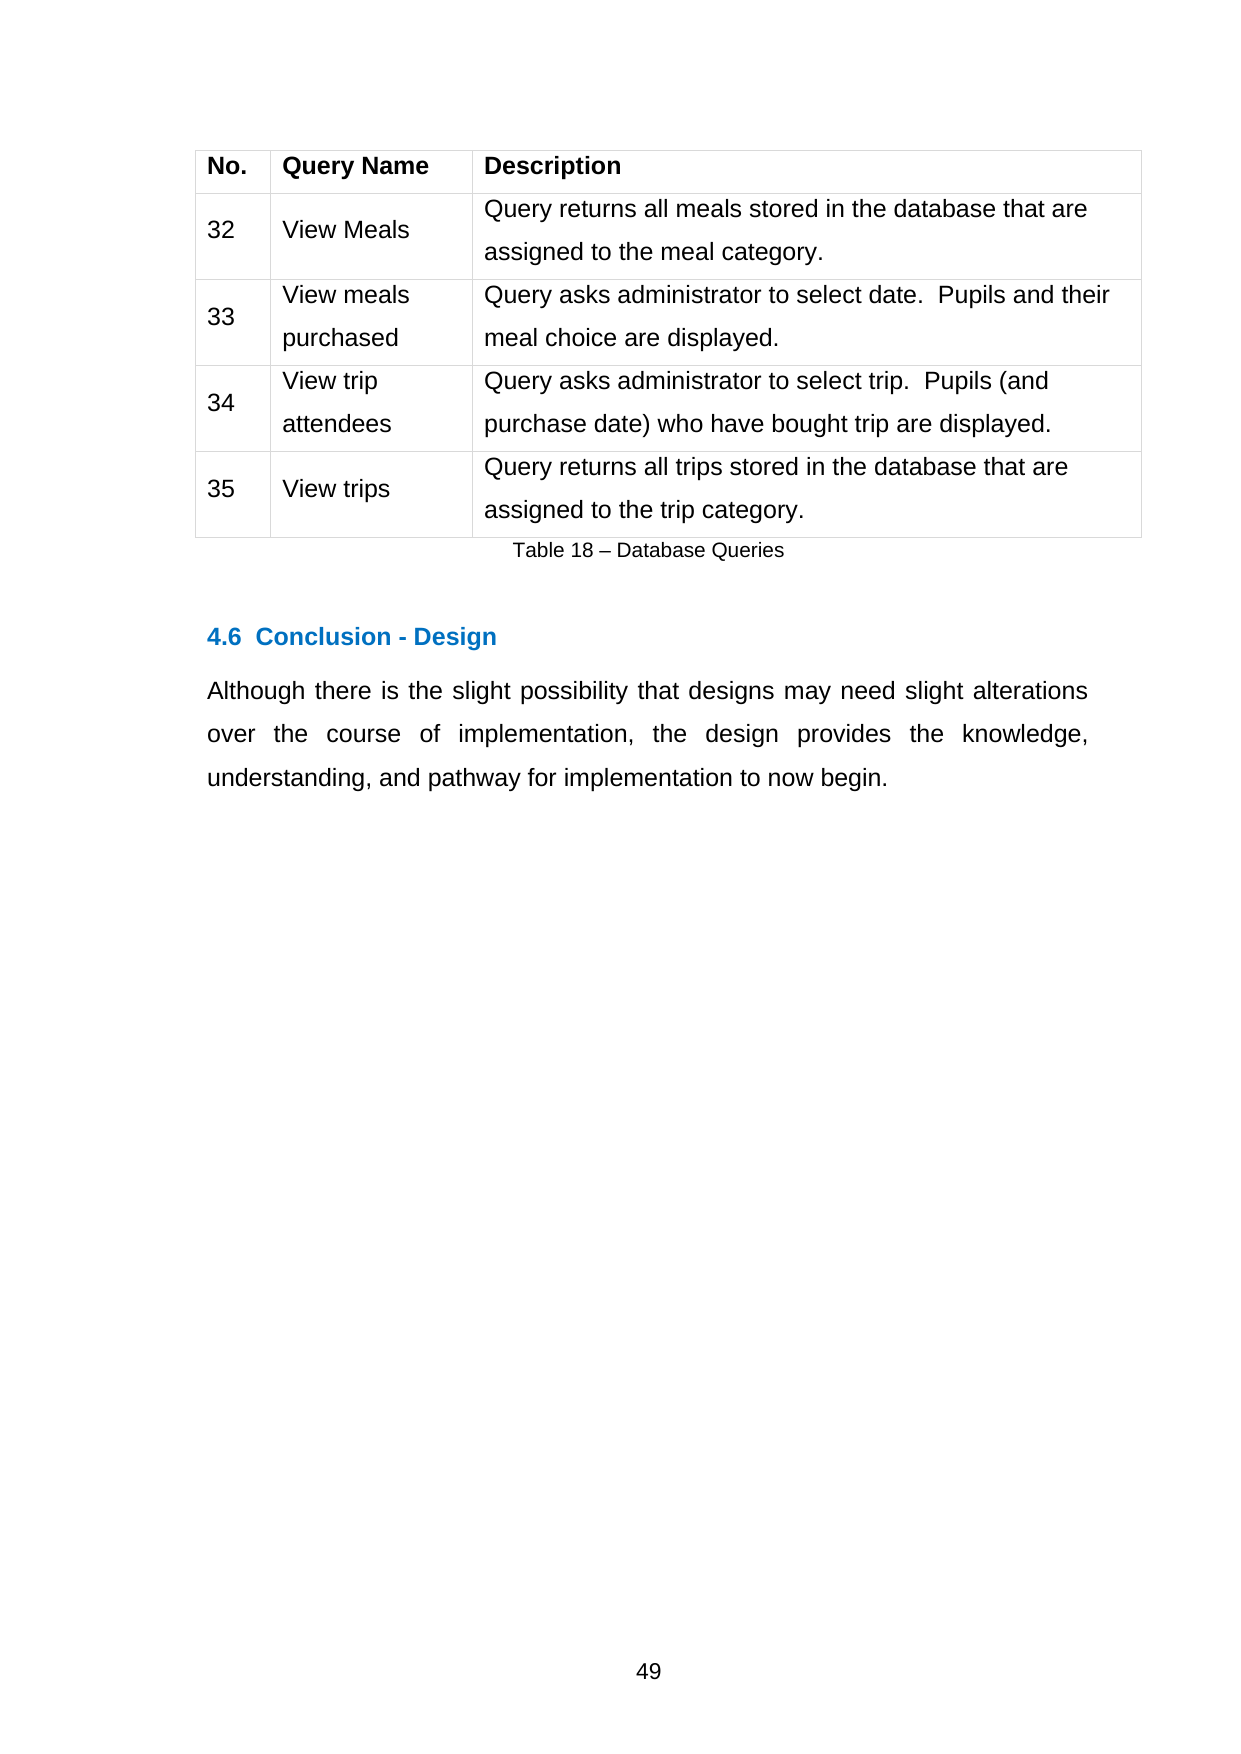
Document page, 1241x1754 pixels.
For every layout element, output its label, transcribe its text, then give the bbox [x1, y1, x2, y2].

text Table 18 – Database Queries [207, 538, 1090, 562]
table_header Query Name [271, 151, 472, 193]
table_cell 33 [196, 280, 270, 365]
table_cell View meals purchased [271, 280, 472, 365]
table_header Description [473, 151, 1141, 193]
table_cell Query asks administrator to select date. Pupils and their meal choice are displayed. [473, 280, 1141, 365]
table_cell 32 [196, 194, 270, 279]
table_cell View trip attendees [271, 366, 472, 451]
table_cell View trips [271, 452, 472, 537]
table_cell 35 [196, 452, 270, 537]
text Although there is the slight possibility that designs may need slight alterations over the course of implementation, the design provides the knowledge, understanding, and pathway for implementation to now begin. [207, 676, 1090, 791]
table_cell Query returns all meals stored in the database that are assigned to the meal category. [473, 194, 1141, 279]
table_cell Query returns all trips stored in the database that are assigned to the trip category. [473, 452, 1141, 537]
table_cell 34 [196, 366, 270, 451]
table_cell Query asks administrator to select trip. Pupils (and purchase date) who have bought trip are displayed. [473, 366, 1141, 451]
text 4.6 Conclusion - Design [207, 622, 1090, 651]
table_cell View Meals [271, 194, 472, 279]
table_header No. [196, 151, 270, 193]
